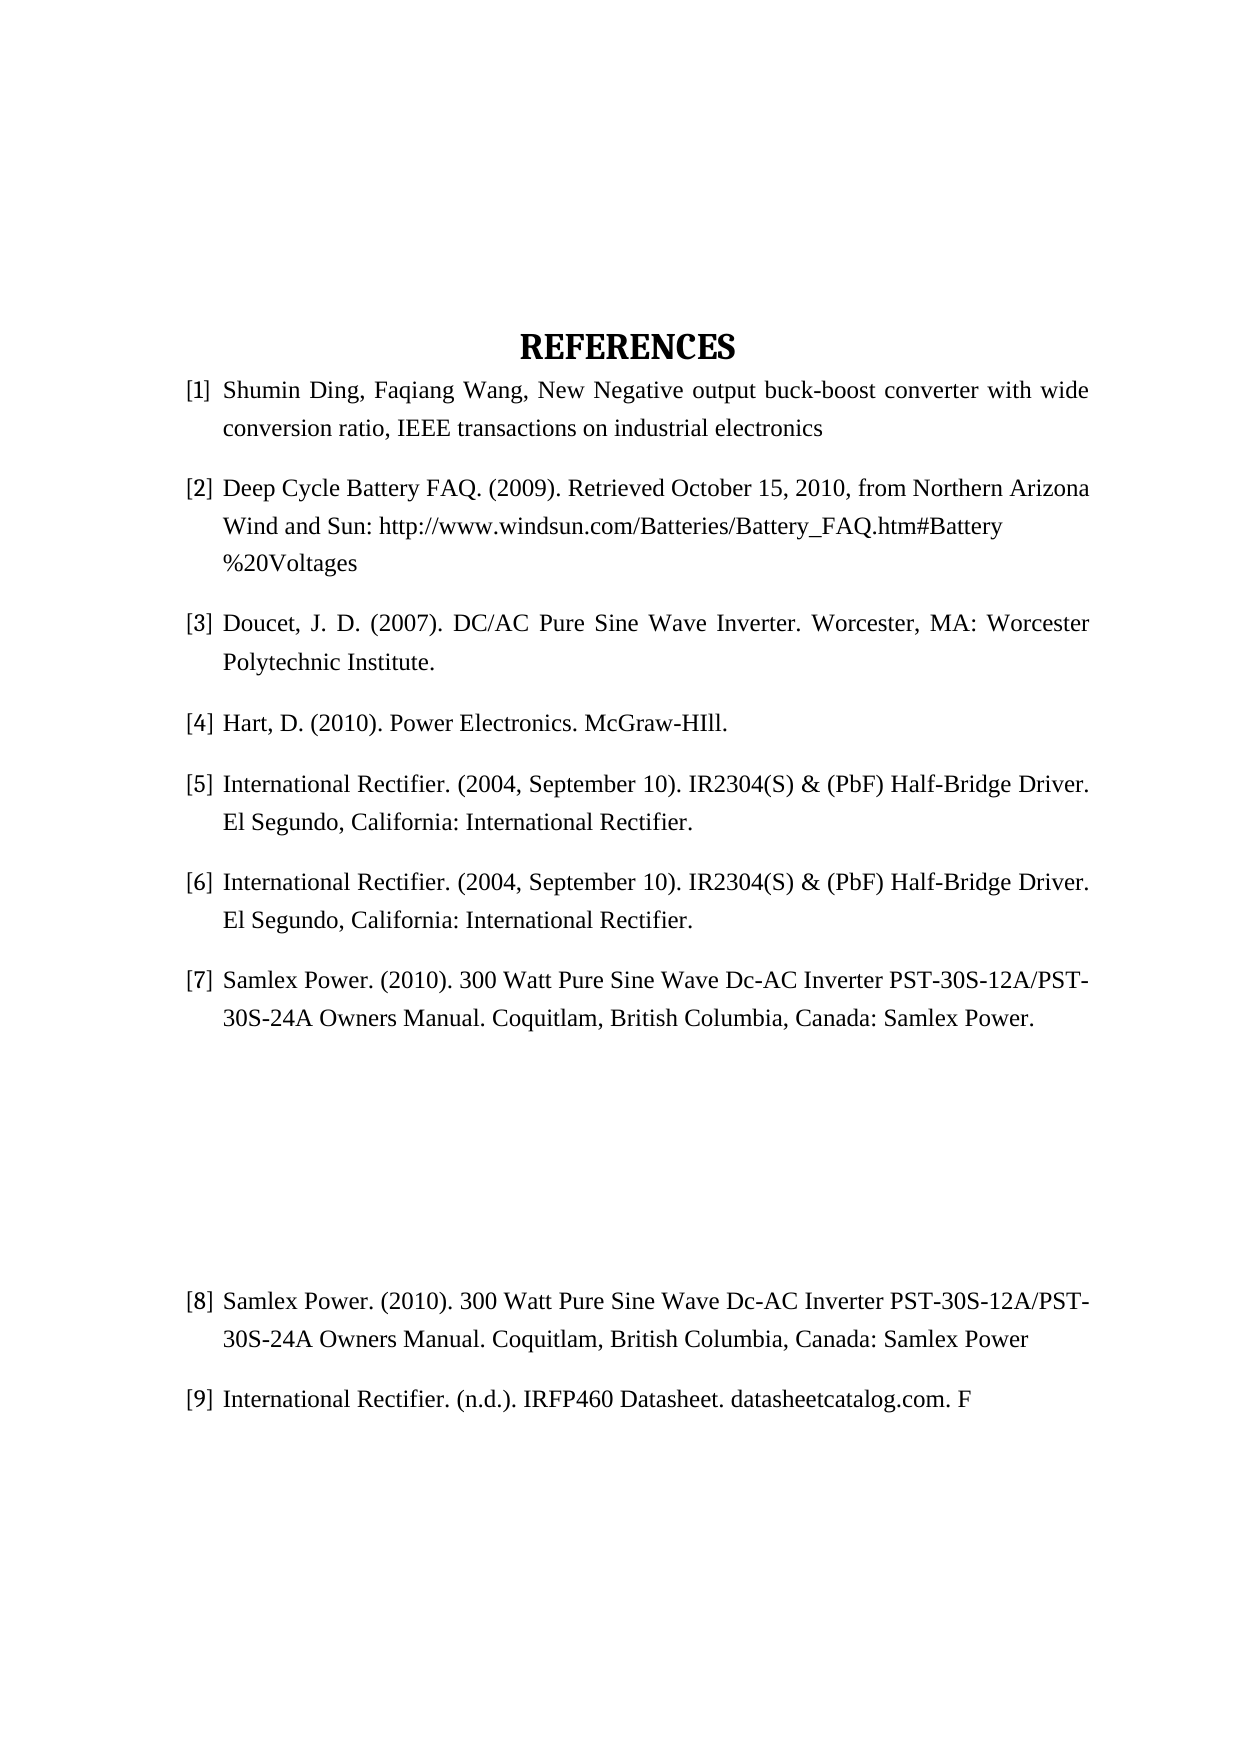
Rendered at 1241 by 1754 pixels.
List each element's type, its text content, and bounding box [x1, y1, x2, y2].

list Hart, D. (2010). Power Electronics. McGraw-HIll. [185, 708, 1090, 737]
list International Rectifier. (n.d.). IRFP460 Datasheet. datasheetcatalog.com. F [185, 1384, 1090, 1414]
list International Rectifier. (2004, September 10). IR2304(S) & (PbF) Half-Bridge Driver. El Segundo, California: International Rectifier. [185, 769, 1090, 836]
list Doucet, J. D. (2007). DC/AC Pure Sine Wave Inverter. Worcester, MA: Worcester Polytechnic Institute. [185, 608, 1090, 675]
list Samlex Power. (2010). 300 Watt Pure Sine Wave Dc-AC Inverter PST-30S-12A/PST-30S-24A Owners Manual. Coquitlam, British Columbia, Canada: Samlex Power. [185, 965, 1090, 1032]
list Deep Cycle Battery FAQ. (2009). Retrieved October 15, 2010, from Northern Arizona Wind and Sun: http://www.windsun.com/Batteries/Battery_FAQ.htm#Battery%20Voltages [185, 473, 1090, 577]
list International Rectifier. (2004, September 10). IR2304(S) & (PbF) Half-Bridge Driver. El Segundo, California: International Rectifier. [185, 867, 1090, 934]
subtitle REFERENCES [172, 325, 1082, 368]
list Shumin Ding, Faqiang Wang, New Negative output buck-boost converter with wide conversion ratio, IEEE transactions on industrial electronics [185, 375, 1090, 442]
list Samlex Power. (2010). 300 Watt Pure Sine Wave Dc-AC Inverter PST-30S-12A/PST-30S-24A Owners Manual. Coquitlam, British Columbia, Canada: Samlex Power [185, 1286, 1090, 1353]
